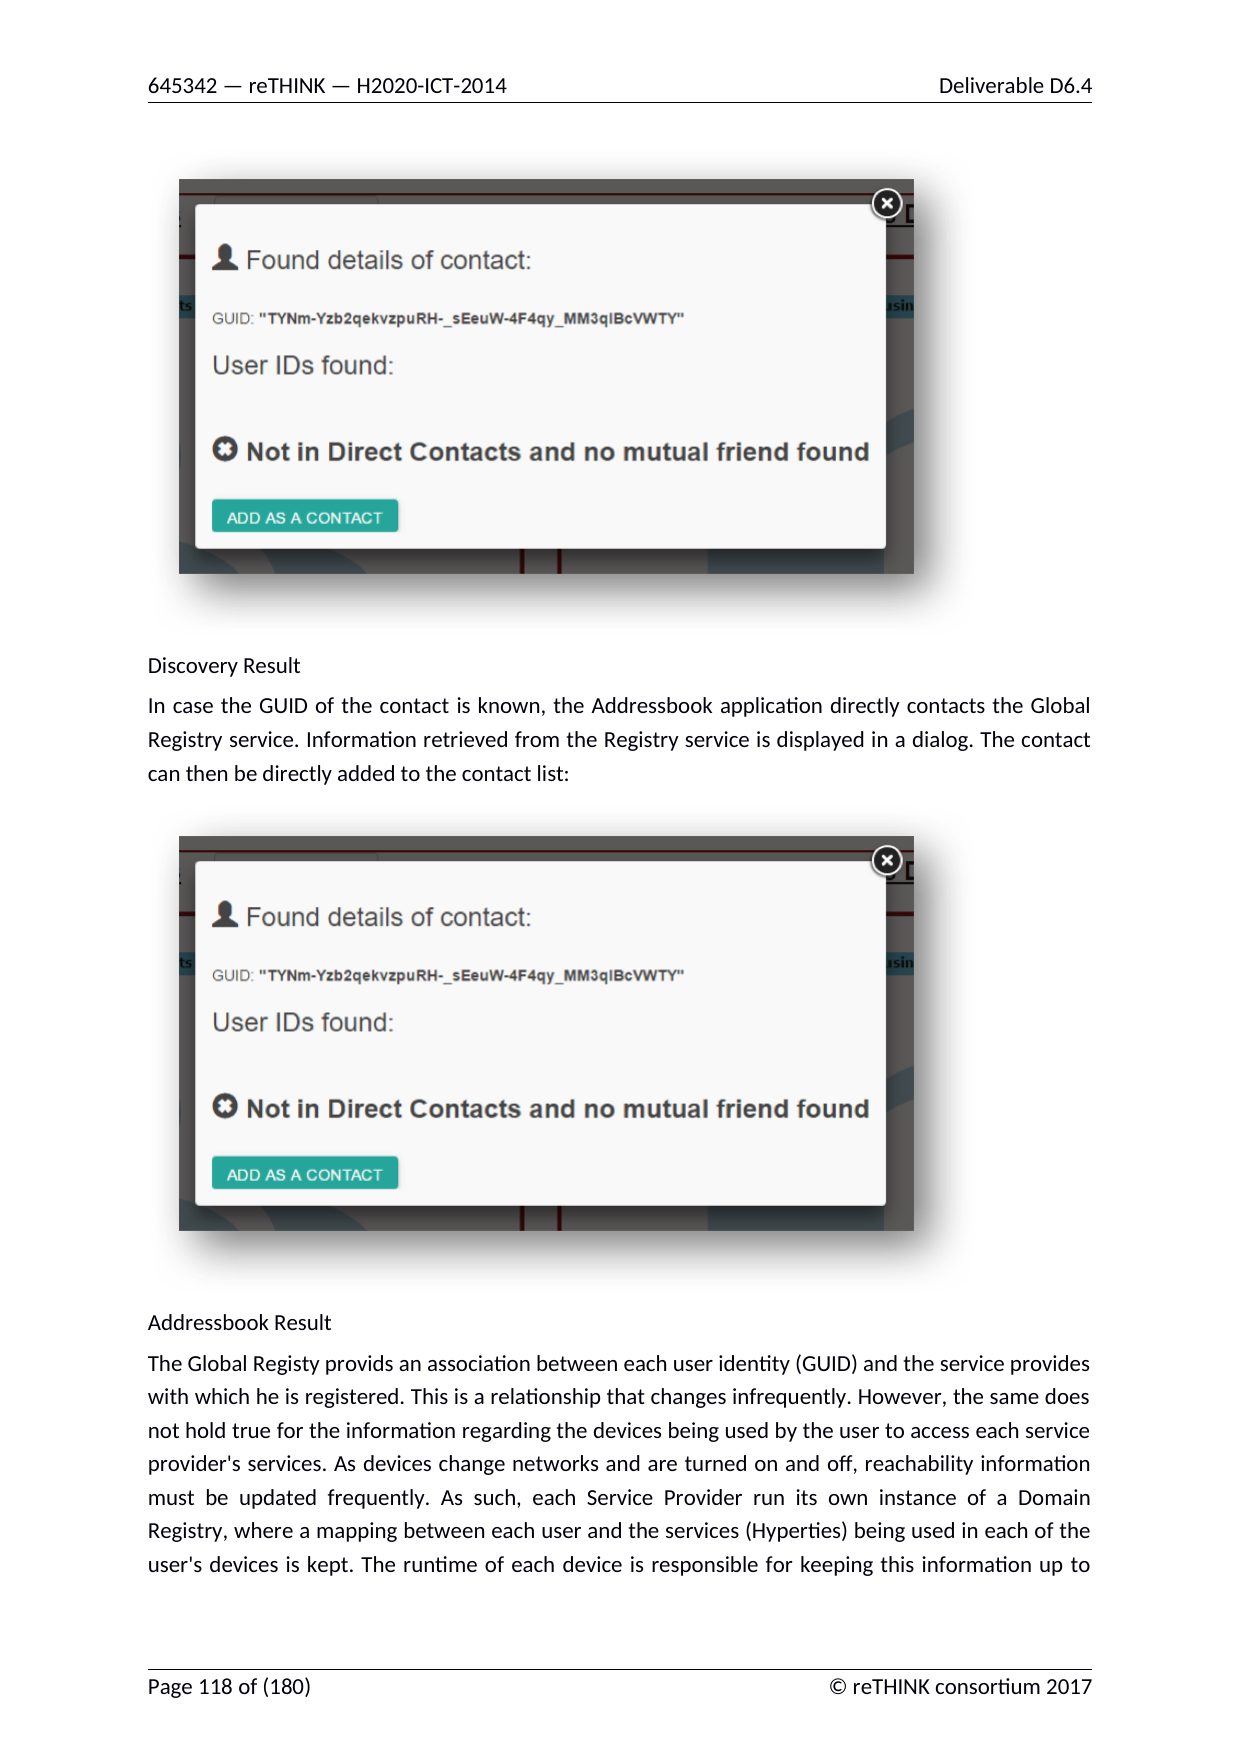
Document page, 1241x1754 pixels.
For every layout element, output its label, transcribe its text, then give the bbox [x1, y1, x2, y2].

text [148, 1349, 1092, 1578]
picture [147, 804, 979, 1296]
text Addressbook Result [148, 1308, 1092, 1336]
text In case the GUID of the contact is known, the Addressbook application directly contacts the Global Registry service. Information retrieved from the Registry service is displayed in a dialog. The contact can then be directly added to the contact list: [148, 692, 1092, 787]
text Discovery Result [148, 651, 1092, 679]
picture [147, 147, 979, 639]
